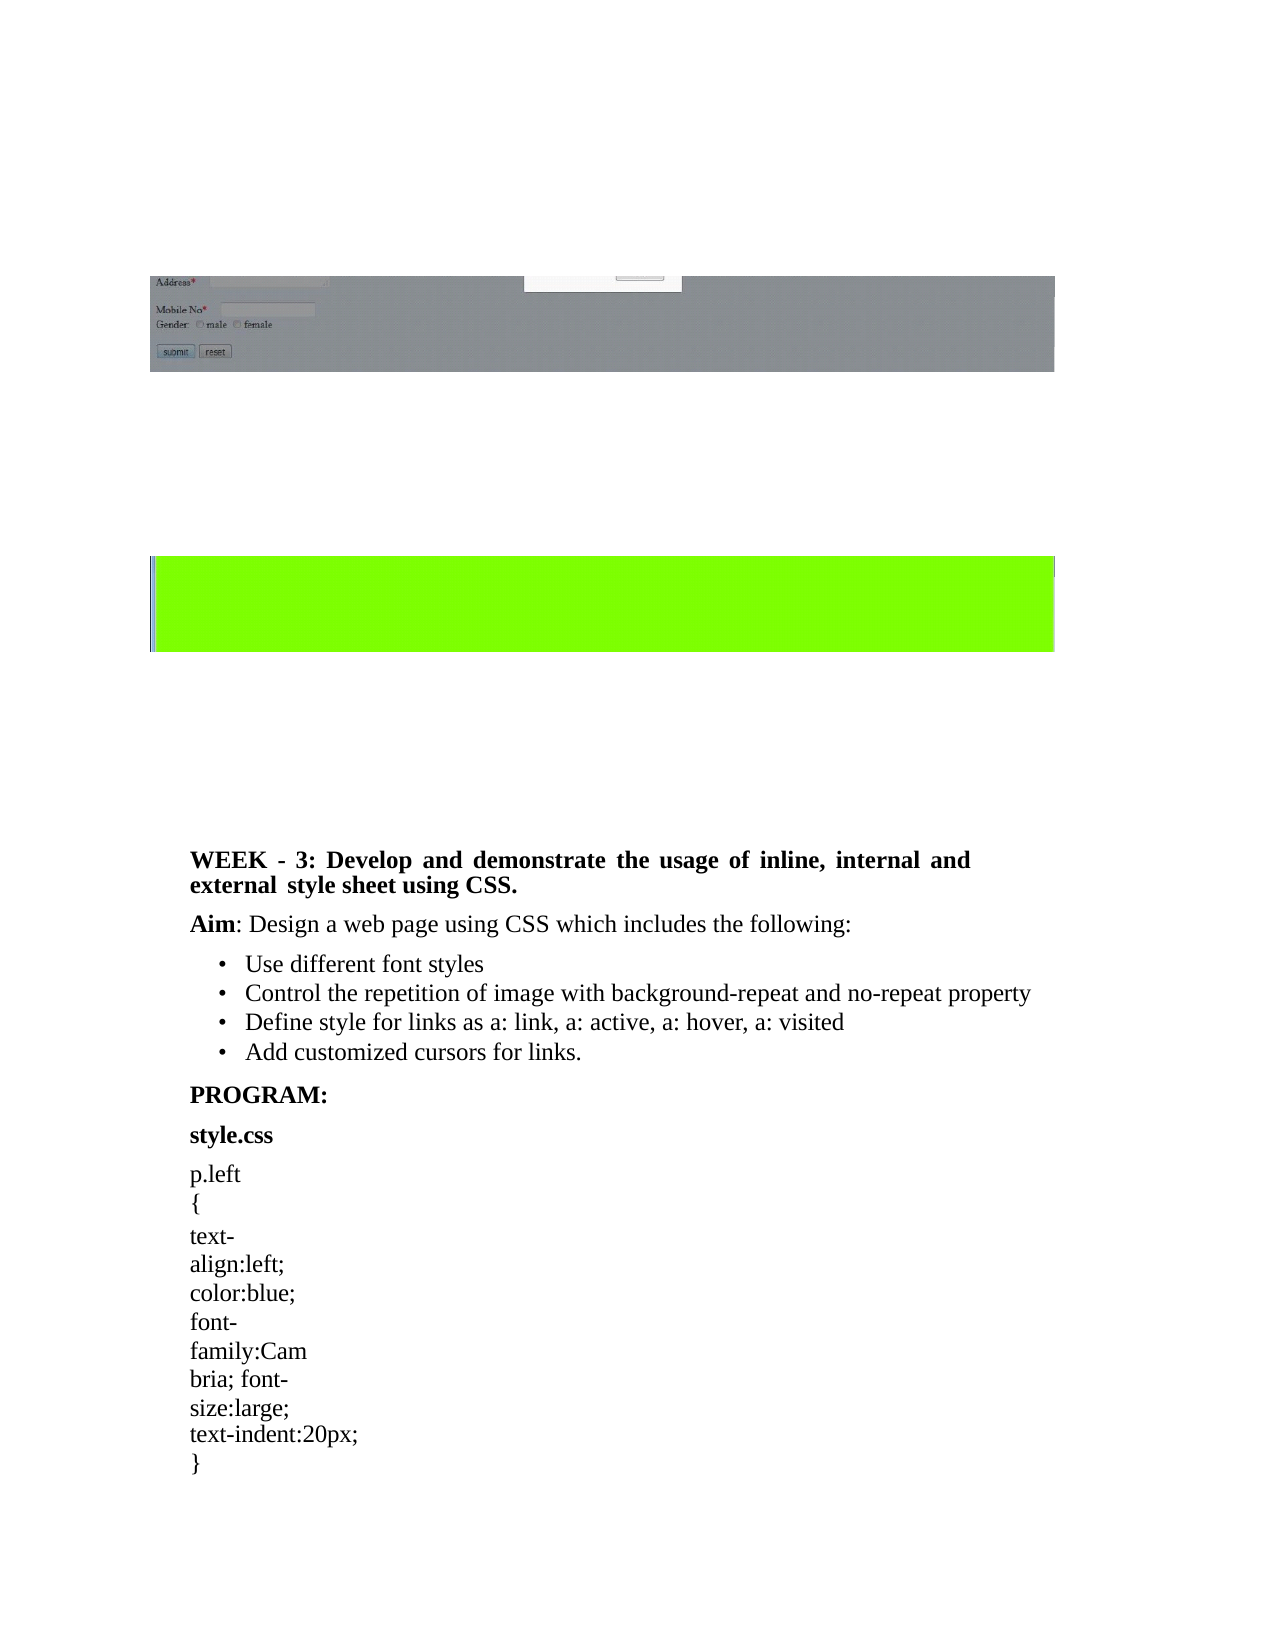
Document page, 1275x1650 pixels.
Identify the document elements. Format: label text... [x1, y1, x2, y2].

text font-family:Cambria; font-size:large; [189, 1307, 317, 1422]
text Aim: Design a web page using CSS which includes the following: [189, 912, 1125, 937]
text PROGRAM: [189, 1084, 1125, 1109]
list Control the repetition of image with background-repeat and no-repeat property [218, 981, 1125, 1006]
text style.css [189, 1123, 1125, 1148]
list Use different font styles [218, 952, 1125, 977]
text { [189, 1192, 1125, 1217]
list Add customized cursors for links. [218, 1040, 1125, 1065]
list Define style for links as a: link, a: active, a: hover, a: visited [218, 1011, 1125, 1036]
text text-align:left; color:blue; [189, 1221, 317, 1307]
text } [189, 1452, 1125, 1477]
text WEEK - 3: Develop and demonstrate the usage of inline, internal and external style sheet using CSS. [189, 848, 1044, 898]
text p.left [189, 1162, 1125, 1187]
text text-indent:20px; [189, 1422, 1125, 1447]
